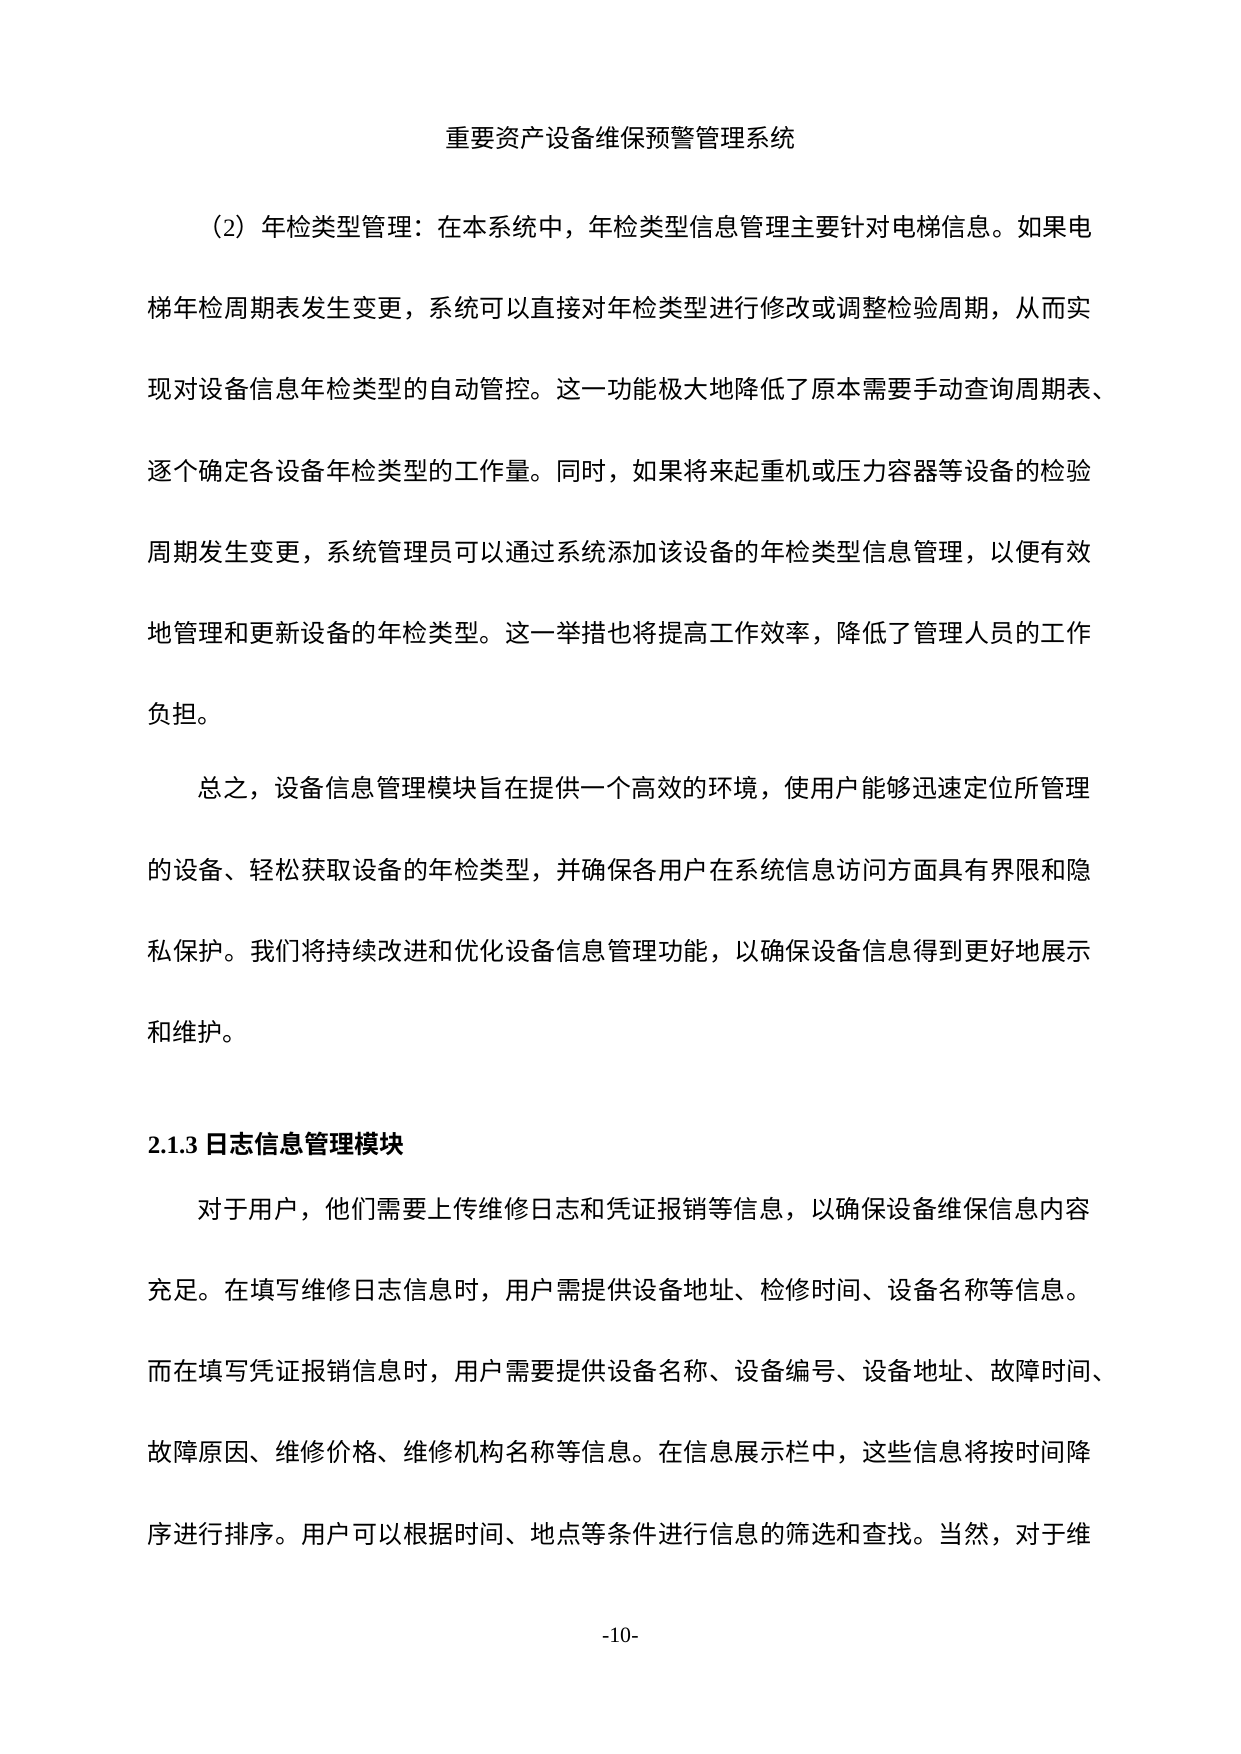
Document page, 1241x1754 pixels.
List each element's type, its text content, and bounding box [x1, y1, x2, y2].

subtitle 2.1.3 日志信息管理模块 [148, 1110, 1092, 1175]
text （2）年检类型管理：在本系统中，年检类型信息管理主要针对电梯信息。如果电梯年检周期表发生变更，系统可以直接对年检类型进行修改或调整检验周期，从而实现对设备信息年检类型的自动管控。这一功能极大地降低了原本需要手动查询周期表、逐个确定各设备年检类型的工作量。同时，如果将来起重机或压力容器等设备的检验周期发生变更，系统管理员可以通过系统添加该设备的年检类型信息管理，以便有效地管理和更新设备的年检类型。这一举措也将提高工作效率，降低了管理人员的工作负担。 [148, 193, 1092, 745]
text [148, 1175, 1092, 1565]
text 总之，设备信息管理模块旨在提供一个高效的环境，使用户能够迅速定位所管理的设备、轻松获取设备的年检类型，并确保各用户在系统信息访问方面具有界限和隐私保护。我们将持续改进和优化设备信息管理功能，以确保设备信息得到更好地展示和维护。 [148, 754, 1092, 1063]
